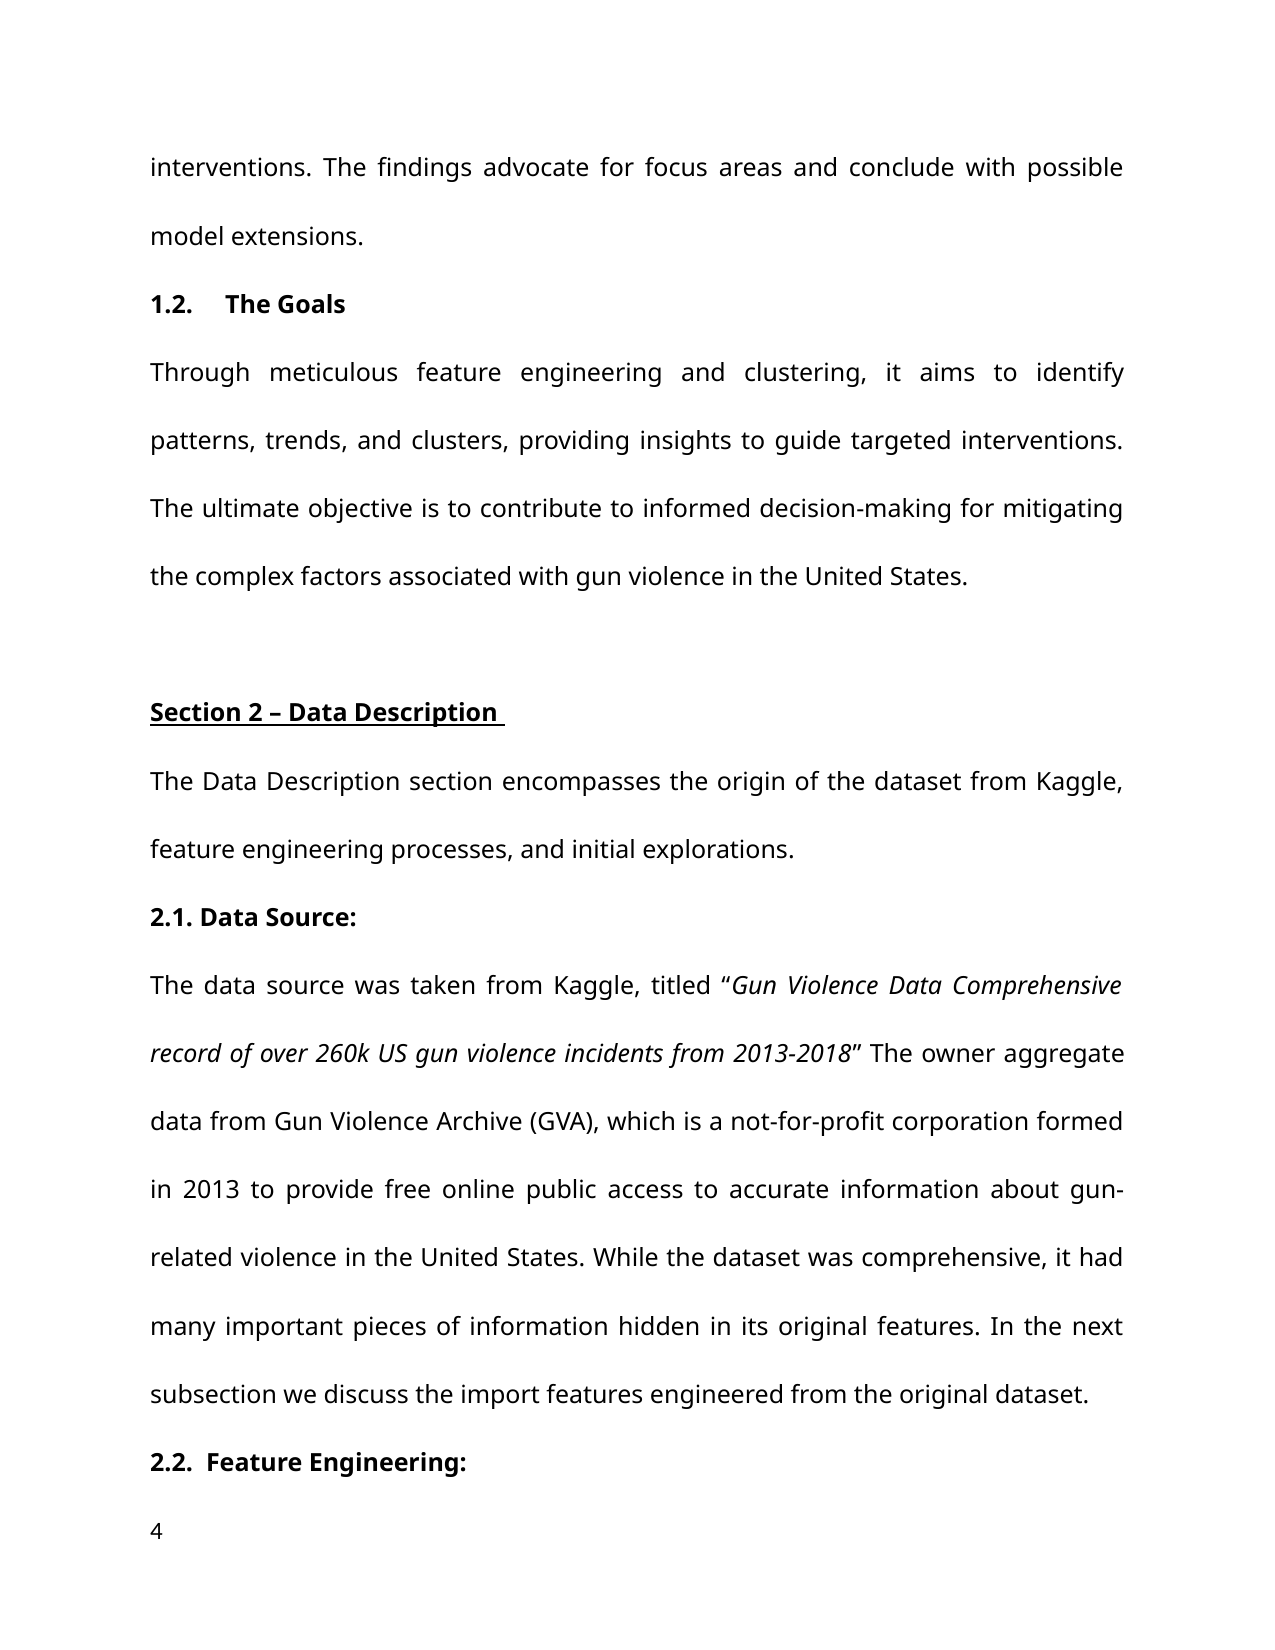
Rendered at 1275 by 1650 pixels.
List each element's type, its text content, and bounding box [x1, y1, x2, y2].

text Through meticulous feature engineering and clustering, it aims to identify patterns, trends, and clusters, providing insights to guide targeted interventions. The ultimate objective is to contribute to informed decision-making for mitigating the complex factors associated with gun violence in the United States. [150, 354, 1125, 593]
text Section 2 – Data Description [150, 695, 1125, 729]
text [150, 150, 1125, 252]
text 2.2. Feature Engineering: [150, 1444, 1125, 1478]
text The data source was taken from Kaggle, titled “Gun Violence Data Comprehensive record of over 260k US gun violence incidents from 2013-2018” The owner aggregate data from Gun Violence Archive (GVA), which is a not-for-profit corporation formed in 2013 to provide free online public access to accurate information about gun-related violence in the United States. While the dataset was comprehensive, it had many important pieces of information hidden in its original features. In the next subsection we discuss the import features engineered from the original dataset. [150, 967, 1125, 1410]
text The Data Description section encompasses the origin of the dataset from Kaggle, feature engineering processes, and initial explorations. [150, 763, 1125, 865]
list The Goals [150, 286, 1125, 320]
text 2.1. Data Source: [150, 899, 1125, 933]
